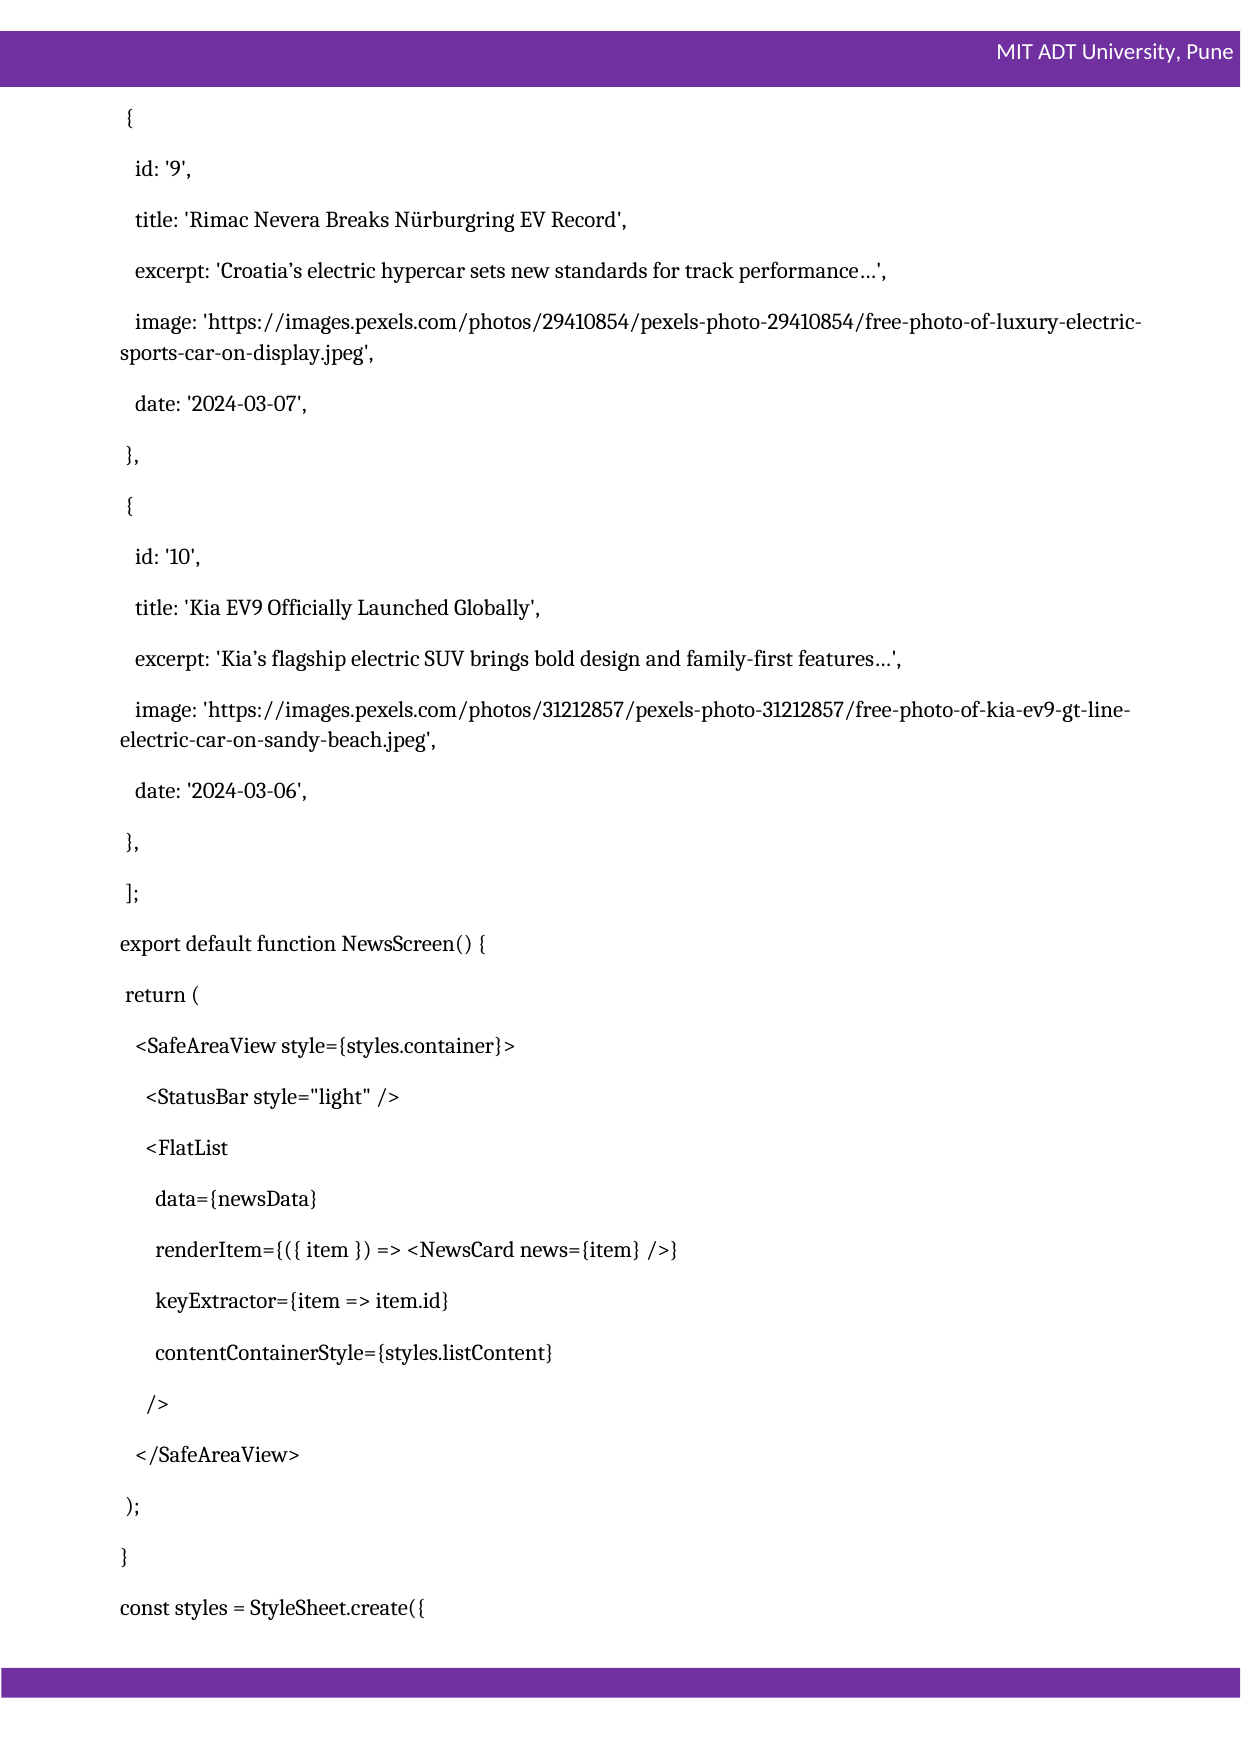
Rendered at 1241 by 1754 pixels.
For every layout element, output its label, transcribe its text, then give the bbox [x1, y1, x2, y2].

text ]; [120, 880, 1195, 906]
text { [120, 492, 1195, 519]
text return ( [120, 982, 1195, 1008]
text /> [120, 1390, 1195, 1417]
text const styles = StyleSheet.create({ [120, 1594, 1195, 1621]
text date: '2024-03-07', [120, 390, 1195, 417]
text export default function NewsScreen() { [120, 931, 1195, 957]
text id: '9', [120, 156, 1195, 182]
text <StatusBar style="light" /> [120, 1084, 1195, 1111]
text renderItem={({ item }) => <NewsCard news={item} />} [120, 1237, 1195, 1264]
text <SafeAreaView style={styles.container}> [120, 1033, 1195, 1059]
text }, [120, 441, 1195, 468]
text ); [120, 1492, 1195, 1519]
text excerpt: 'Croatia’s electric hypercar sets new standards for track performance…', [120, 258, 1195, 284]
text excerpt: 'Kia’s flagship electric SUV brings bold design and family-first features…', [120, 646, 1195, 672]
text }, [120, 829, 1195, 855]
text contentContainerStyle={styles.listContent} [120, 1339, 1195, 1366]
text </SafeAreaView> [120, 1441, 1195, 1468]
text } [120, 1543, 1195, 1570]
text <FlatList [120, 1135, 1195, 1162]
text image: 'https://images.pexels.com/photos/29410854/pexels-photo-29410854/free-photo-of-luxury-electric-sports-car-on-display.jpeg', [120, 309, 1195, 366]
text title: 'Rimac Nevera Breaks Nürburgring EV Record', [120, 207, 1195, 233]
text { [120, 105, 1195, 131]
text date: '2024-03-06', [120, 778, 1195, 804]
text id: '10', [120, 543, 1195, 570]
text image: 'https://images.pexels.com/photos/31212857/pexels-photo-31212857/free-photo-of-kia-ev9-gt-line-electric-car-on-sandy-beach.jpeg', [120, 697, 1195, 753]
text title: 'Kia EV9 Officially Launched Globally', [120, 594, 1195, 621]
text data={newsData} [120, 1186, 1195, 1213]
text keyExtractor={item => item.id} [120, 1288, 1195, 1315]
